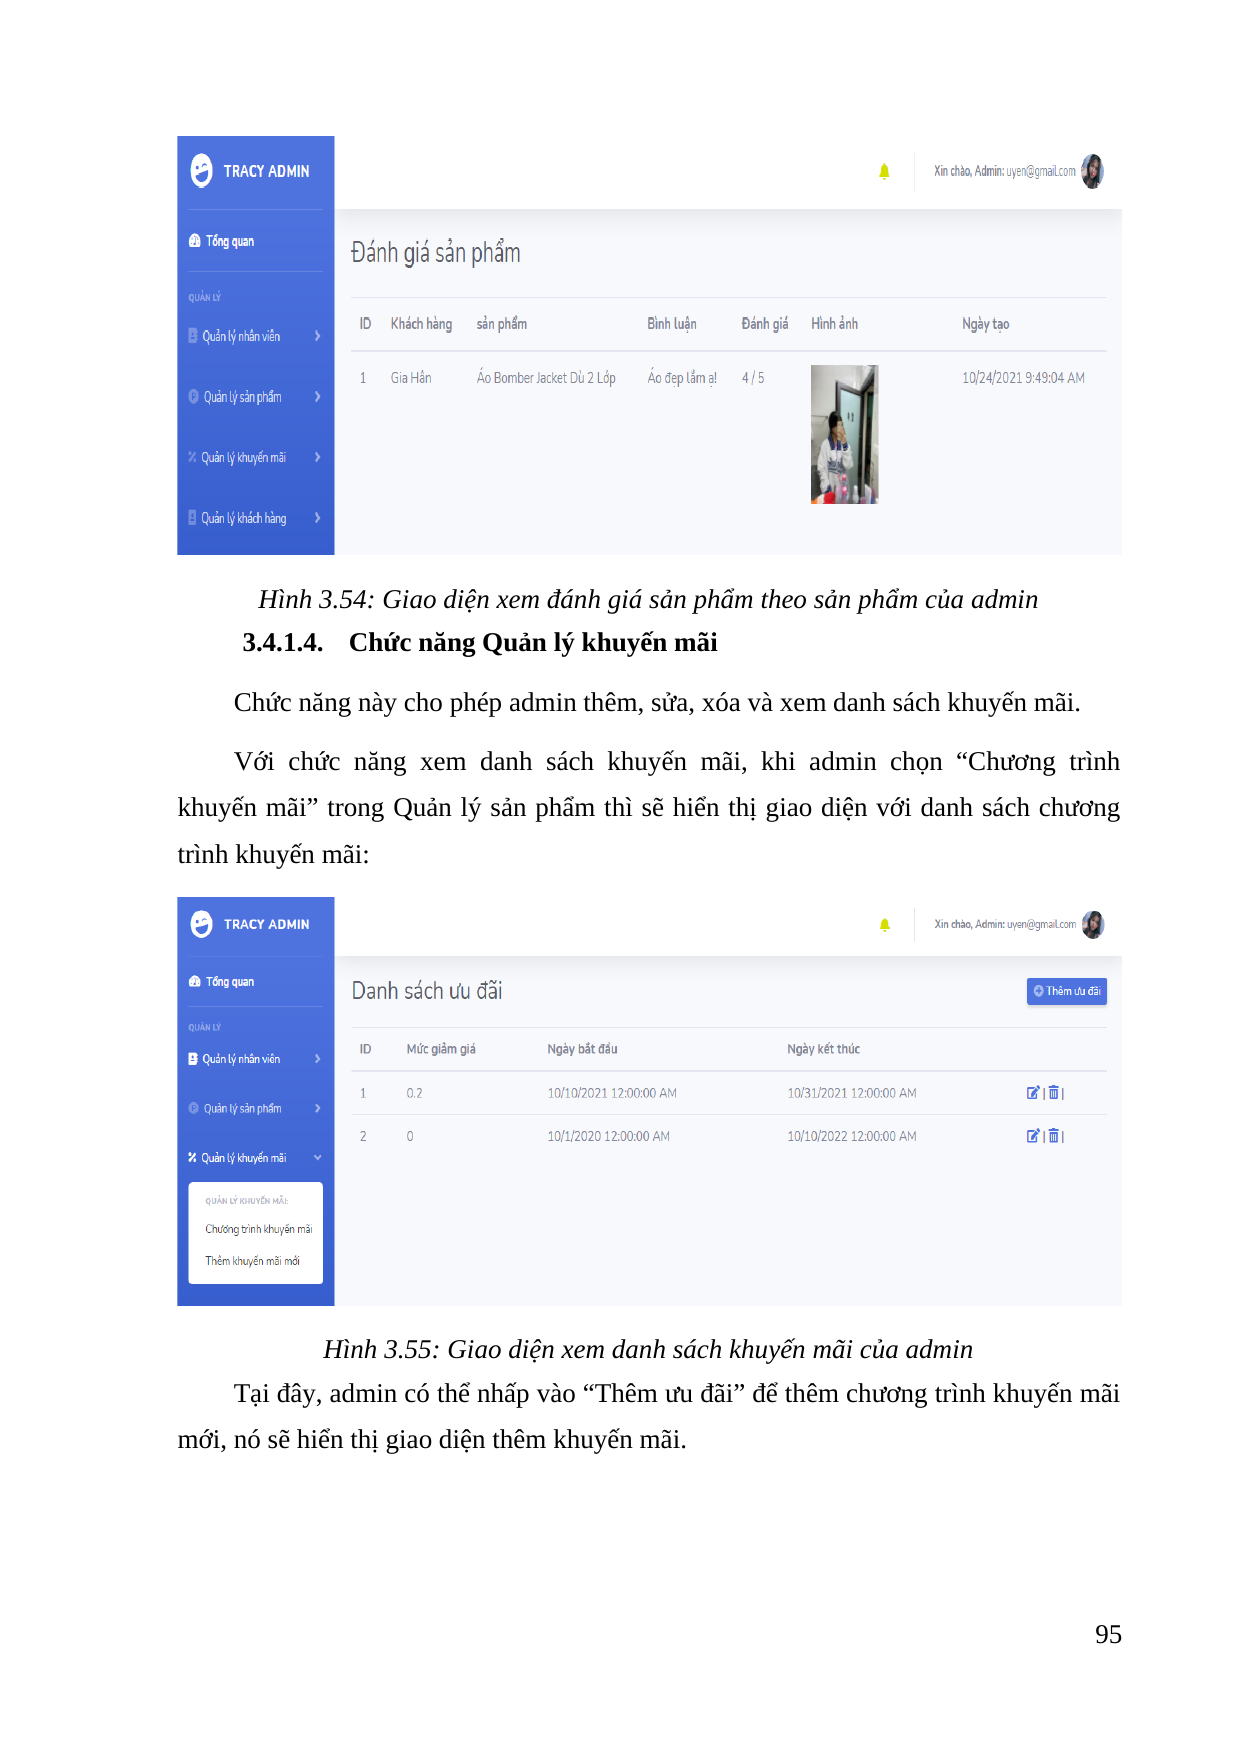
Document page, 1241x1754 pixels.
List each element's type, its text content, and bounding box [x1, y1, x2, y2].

text Chức năng này cho phép admin thêm, sửa, xóa và xem danh sách khuyến mãi. [177, 686, 1122, 717]
text Tại đây, admin có thể nhấp vào “Thêm ưu đãi” để thêm chương trình khuyến mãi mới, nó sẽ hiển thị giao diện thêm khuyến mãi. [177, 1377, 1122, 1454]
picture [177, 897, 1123, 1306]
text Với chức năng xem danh sách khuyến mãi, khi admin chọn “Chương trình khuyến mãi” trong Quản lý sản phẩm thì sẽ hiển thị giao diện với danh sách chương trình khuyến mãi: [177, 745, 1122, 869]
subtitle Chức năng Quản lý khuyến mãi [242, 626, 1122, 658]
picture [177, 136, 1123, 555]
